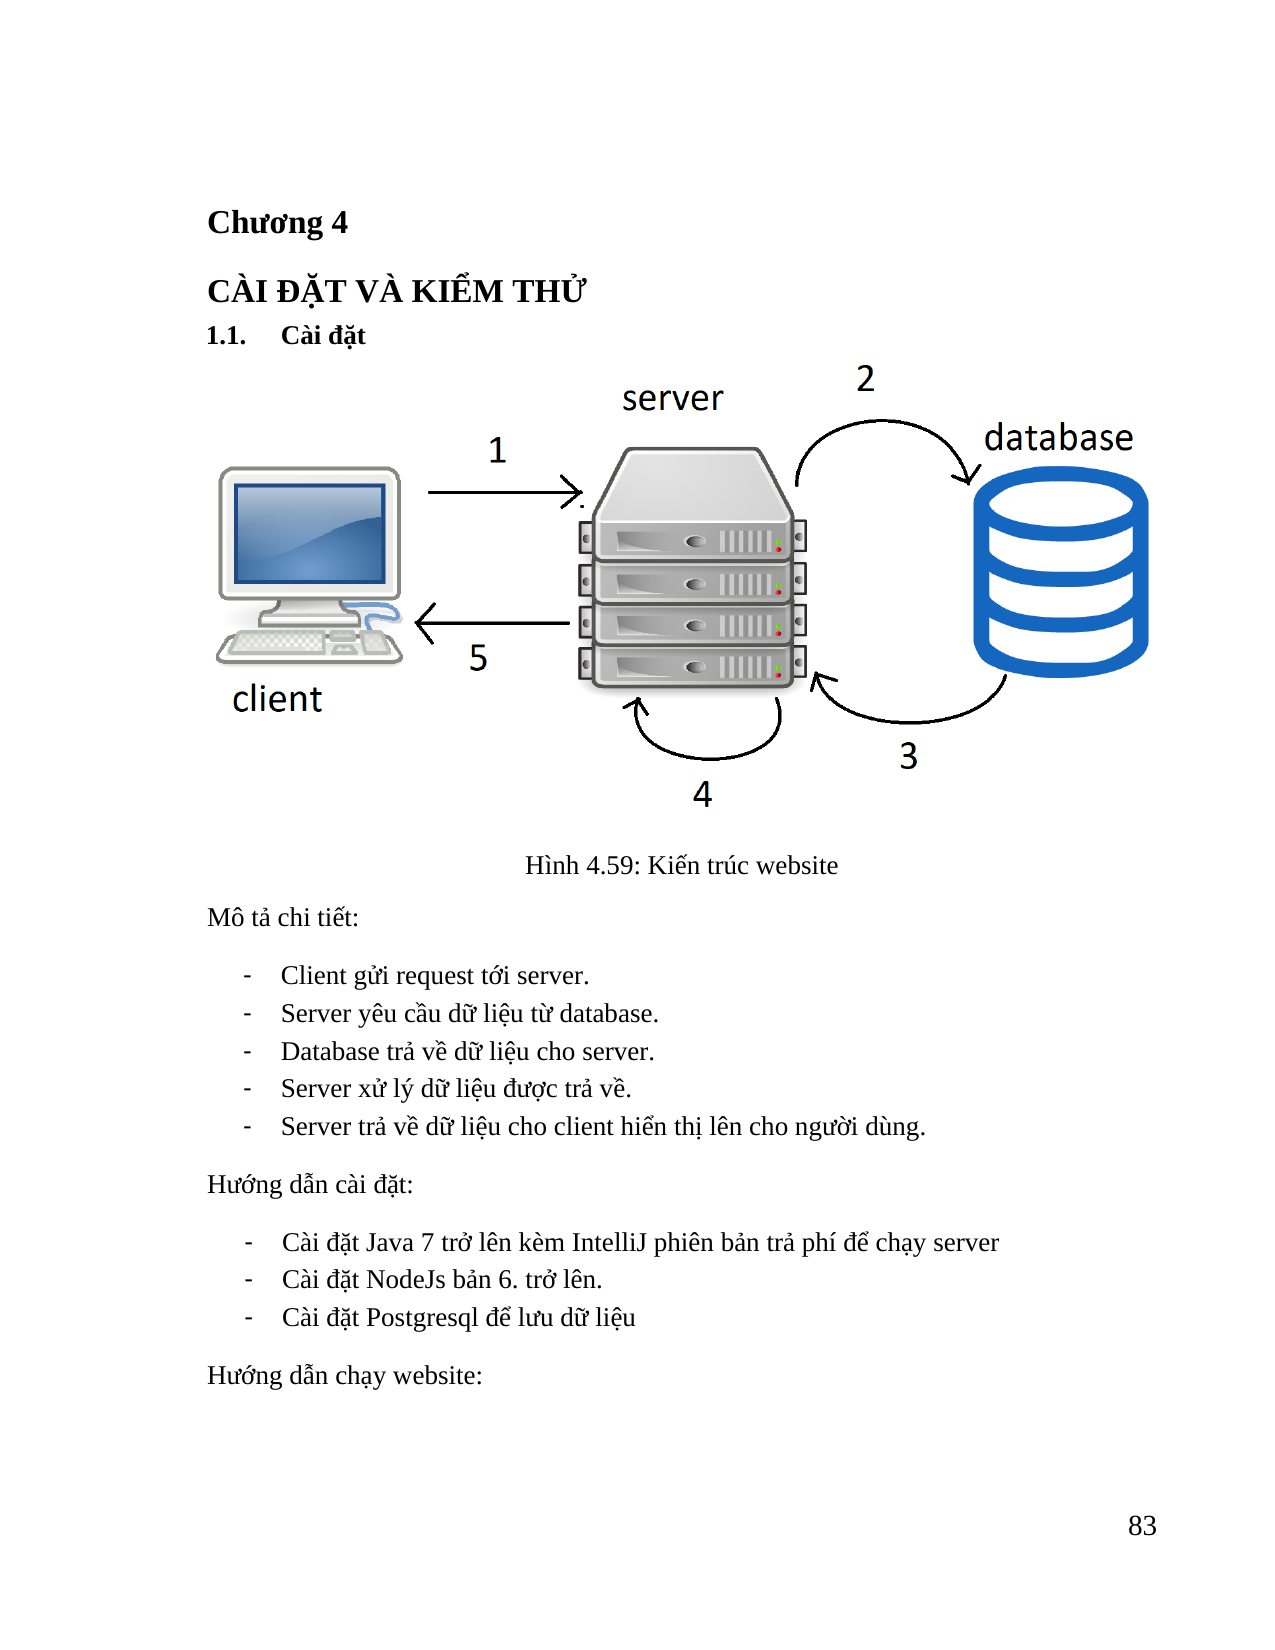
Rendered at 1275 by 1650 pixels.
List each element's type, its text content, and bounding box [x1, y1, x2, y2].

list Client gửi request tới server. [243, 958, 1157, 991]
text Hướng dẫn cài đặt: [207, 1168, 1157, 1199]
subtitle Cài đặt [206, 319, 1157, 351]
list Database trả về dữ liệu cho server. [243, 1034, 1157, 1067]
subtitle CÀI ĐẶT VÀ KIỂM THỬ [207, 271, 1157, 309]
list Server xử lý dữ liệu được trả về. [243, 1072, 1157, 1104]
list Server yêu cầu dữ liệu từ database. [243, 996, 1157, 1029]
list Cài đặt NodeJs bản 6. trở lên. [244, 1263, 1157, 1296]
list Cài đặt Postgresql để lưu dữ liệu [244, 1301, 1157, 1334]
picture [206, 355, 1157, 824]
text Mô tả chi tiết: [207, 901, 1157, 932]
list Cài đặt Java 7 trở lên kèm IntelliJ phiên bản trả phí để chạy server [244, 1225, 1157, 1258]
text Hướng dẫn chạy website: [207, 1359, 1157, 1391]
list Server trả về dữ liệu cho client hiển thị lên cho người dùng. [243, 1109, 1157, 1142]
